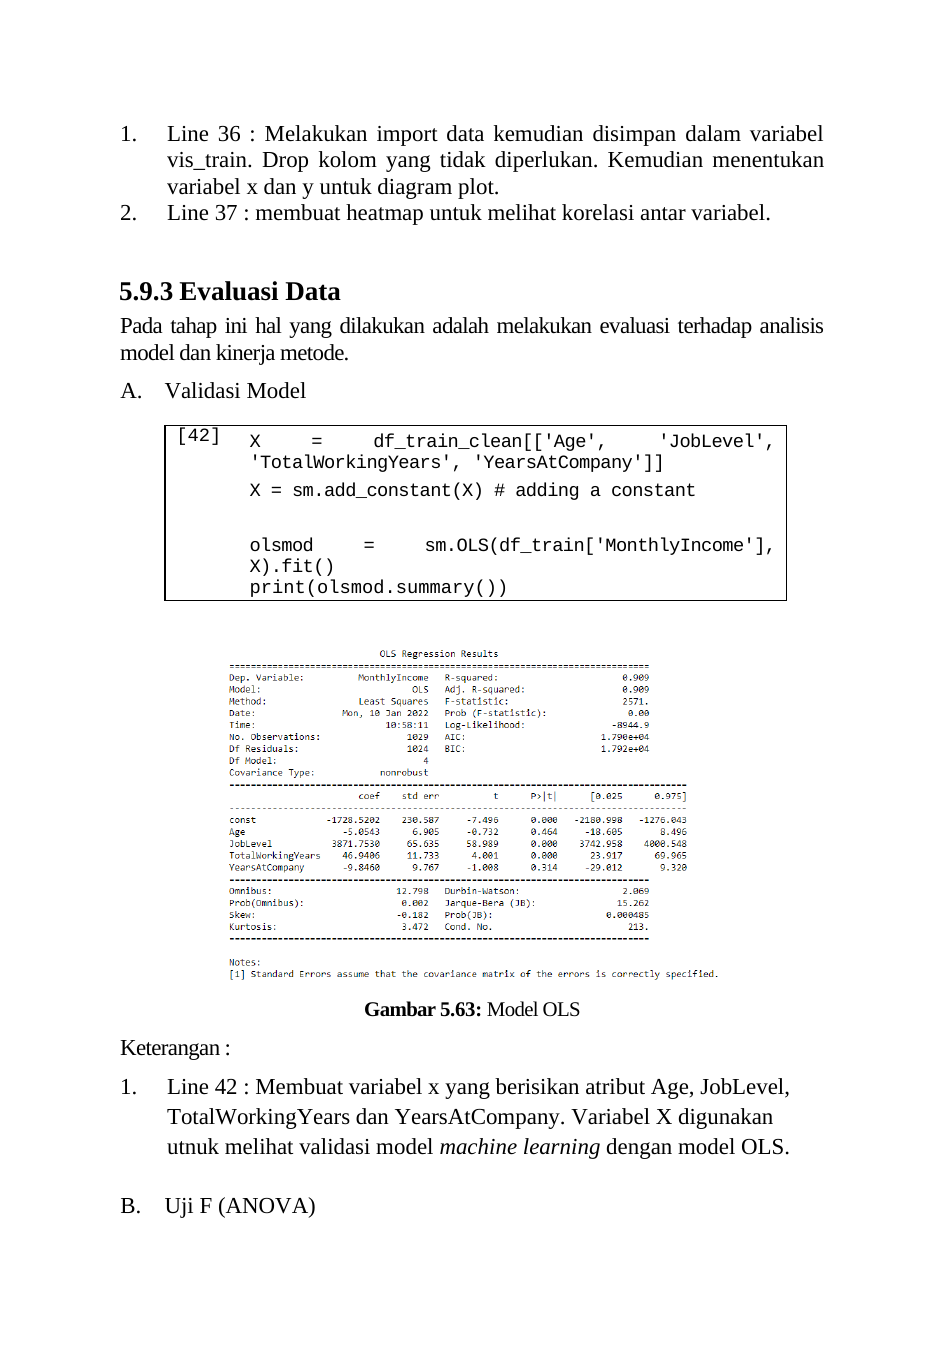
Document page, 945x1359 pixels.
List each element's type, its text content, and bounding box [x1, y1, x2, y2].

list Line 36 : Melakukan import data kemudian disimpan dalam variabel vis_train. Drop kolom yang tidak diperlukan. Kemudian menentukan variabel x dan y untuk diagram plot. [120, 120, 825, 199]
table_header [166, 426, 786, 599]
list Line 37 : membuat heatmap untuk melihat korelasi antar variabel. [120, 199, 825, 225]
list Uji F (ANOVA) [120, 1192, 825, 1218]
picture [219, 645, 726, 985]
list Line 42 : Membuat variabel x yang berisikan atribut Age, JobLevel, TotalWorkingYears dan YearsAtCompany. Variabel X digunakan utnuk melihat validasi model machine learning dengan model OLS. [120, 1073, 825, 1159]
list Validasi Model [120, 378, 825, 404]
subtitle Evaluasi Data [119, 275, 825, 306]
text Keterangan : [120, 1034, 825, 1060]
text Pada tahap ini hal yang dilakukan adalah melakukan evaluasi terhadap analisis model dan kinerja metode. [120, 312, 825, 365]
text Gambar 5.63: Model OLS [120, 997, 825, 1021]
